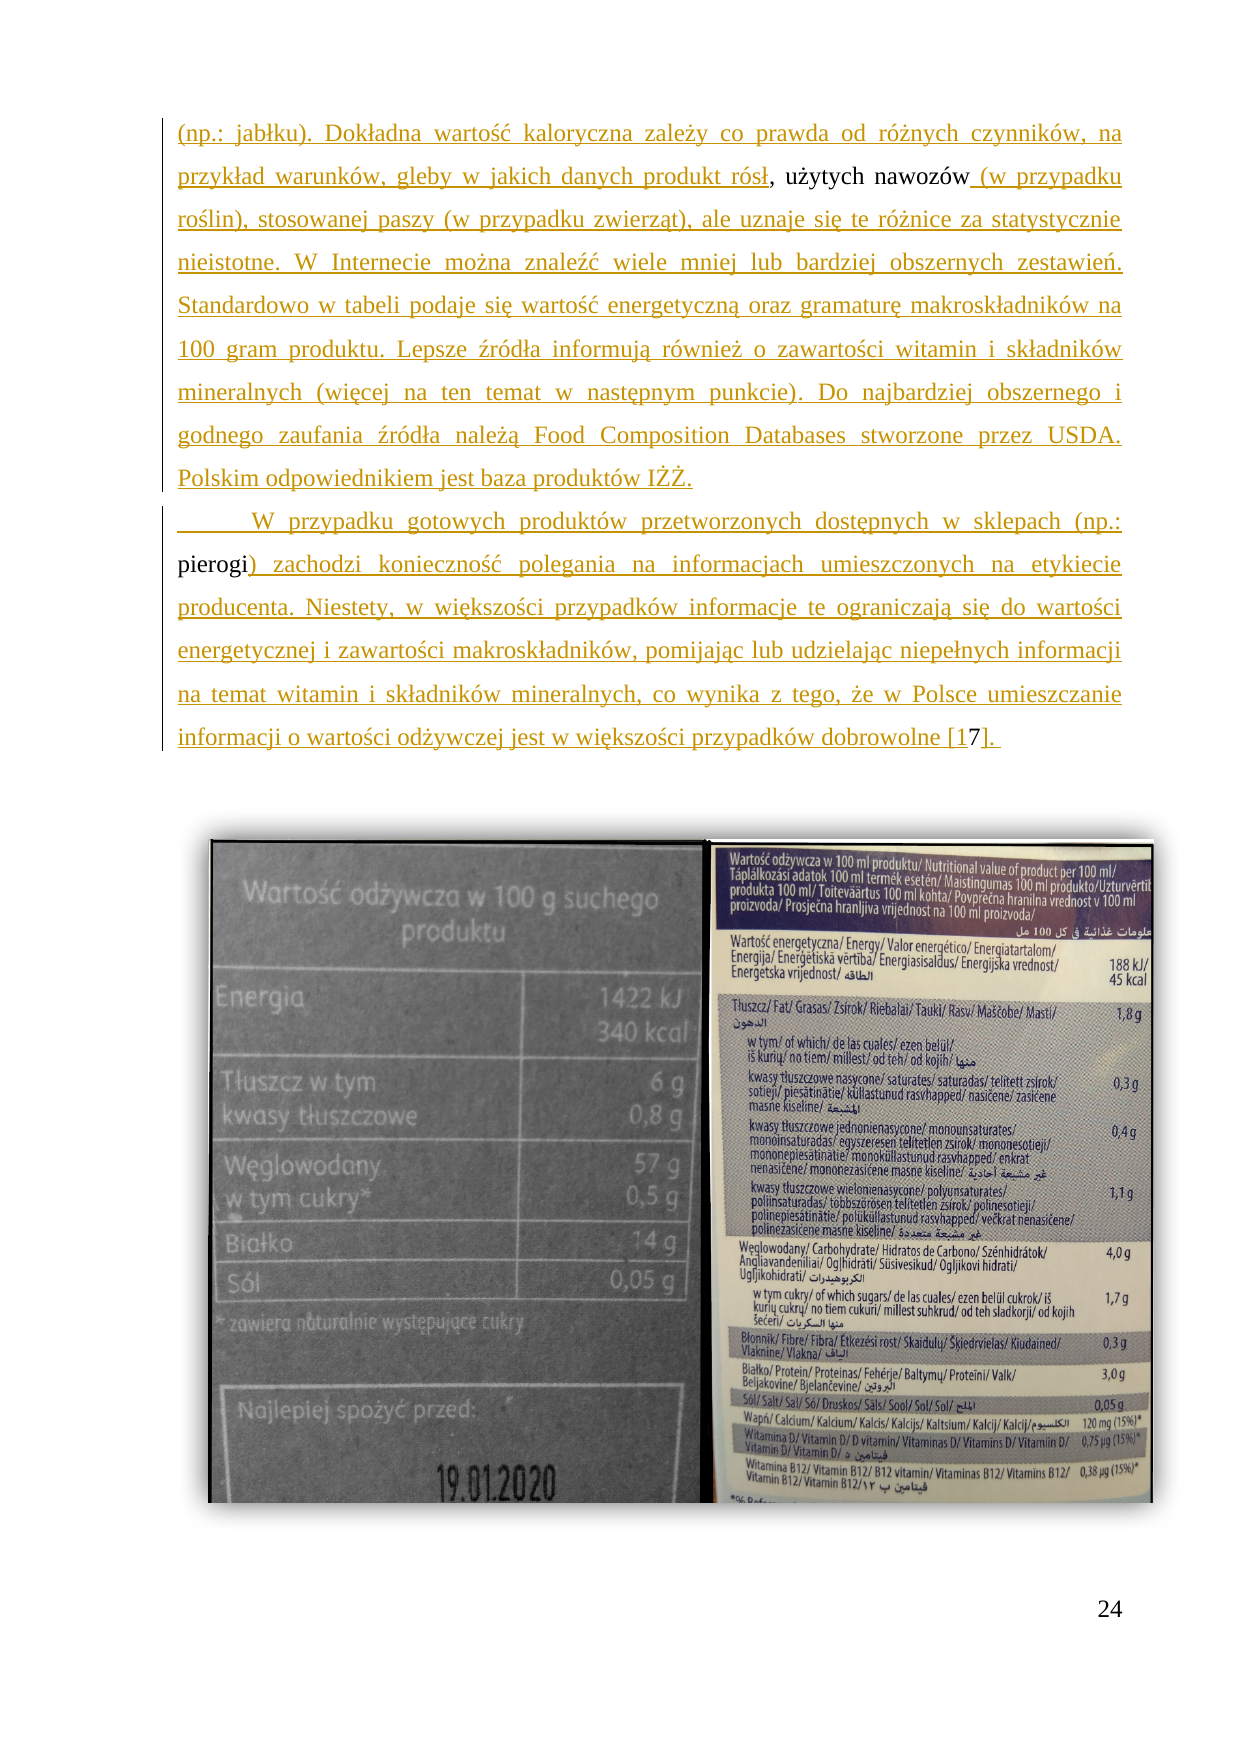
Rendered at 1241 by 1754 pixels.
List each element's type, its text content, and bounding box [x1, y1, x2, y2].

text , użytych nawozów [177, 118, 1122, 143]
text pierogi7 [177, 618, 1122, 661]
text , użytych nawozów [177, 317, 1122, 359]
text , użytych nawozów [177, 446, 1122, 492]
text pierogi7 [177, 506, 1122, 531]
text pierogi7 [177, 533, 1122, 617]
text , użytych nawozów [177, 403, 1122, 445]
picture [208, 839, 1154, 1503]
text pierogi7 [177, 662, 1122, 704]
text , użytych nawozów [177, 230, 1122, 272]
text , użytych nawozów [177, 273, 1122, 316]
text , użytych nawozów [177, 144, 1122, 229]
text pierogi7 [177, 705, 1122, 751]
text , użytych nawozów [177, 360, 1122, 402]
